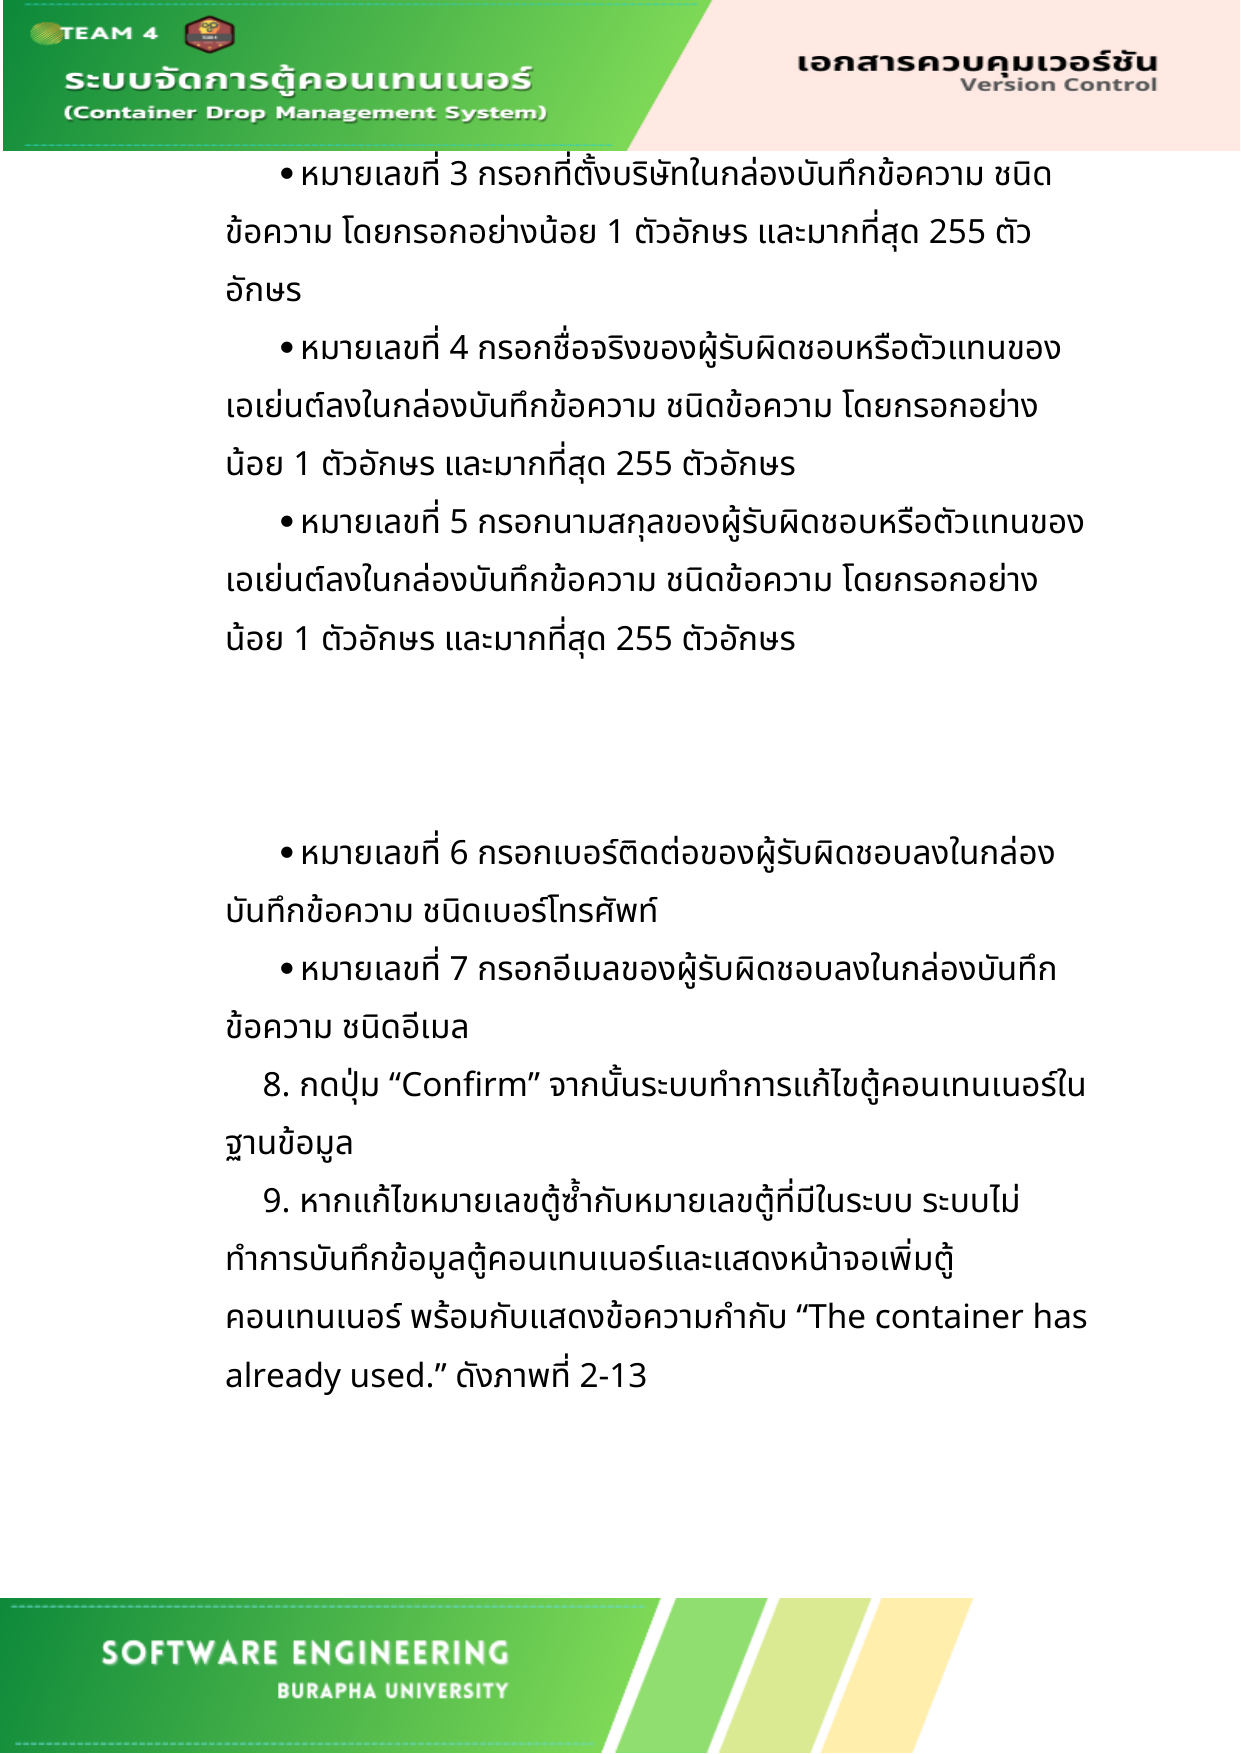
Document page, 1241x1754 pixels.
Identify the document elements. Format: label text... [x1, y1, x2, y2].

list หมายเลขที่ 4 กรอกชื่อจริงของผู้รับผิดชอบหรือตัวแทนของเอเย่นต์ลงในกล่องบันทึกข้อความ ชนิดข้อความ โดยกรอกอย่างน้อย 1 ตัวอักษร และมากที่สุด 255 ตัวอักษร [225, 324, 1090, 491]
list หมายเลขที่ 3 กรอกที่ตั้งบริษัทในกล่องบันทึกข้อความ ชนิดข้อความ โดยกรอกอย่างน้อย 1 ตัวอักษร และมากที่สุด 255 ตัวอักษร [225, 150, 1090, 317]
text 9. หากแก้ไขหมายเลขตู้ซ้ำกับหมายเลขตู้ที่มีในระบบ ระบบไม่ทำการบันทึกข้อมูลตู้คอนเทนเนอร์และแสดงหน้าจอเพิ่มตู้คอนเทนเนอร์ พร้อมกับแสดงข้อความกำกับ “The container has already used.” ดังภาพที่ 2-13 [225, 1177, 1090, 1402]
picture [3, 0, 1241, 151]
picture [0, 1598, 1238, 1753]
list หมายเลขที่ 5 กรอกนามสกุลของผู้รับผิดชอบหรือตัวแทนของเอเย่นต์ลงในกล่องบันทึกข้อความ ชนิดข้อความ โดยกรอกอย่างน้อย 1 ตัวอักษร และมากที่สุด 255 ตัวอักษร [225, 498, 1090, 665]
list หมายเลขที่ 6 กรอกเบอร์ติดต่อของผู้รับผิดชอบลงในกล่องบันทึกข้อความ ชนิดเบอร์โทรศัพท์ [225, 829, 1090, 938]
list 8. กดปุ่ม “Confirm” จากนั้นระบบทำการแก้ไขตู้คอนเทนเนอร์ในฐานข้อมูล [225, 1061, 1090, 1170]
list หมายเลขที่ 7 กรอกอีเมลของผู้รับผิดชอบลงในกล่องบันทึกข้อความ ชนิดอีเมล [225, 945, 1090, 1054]
